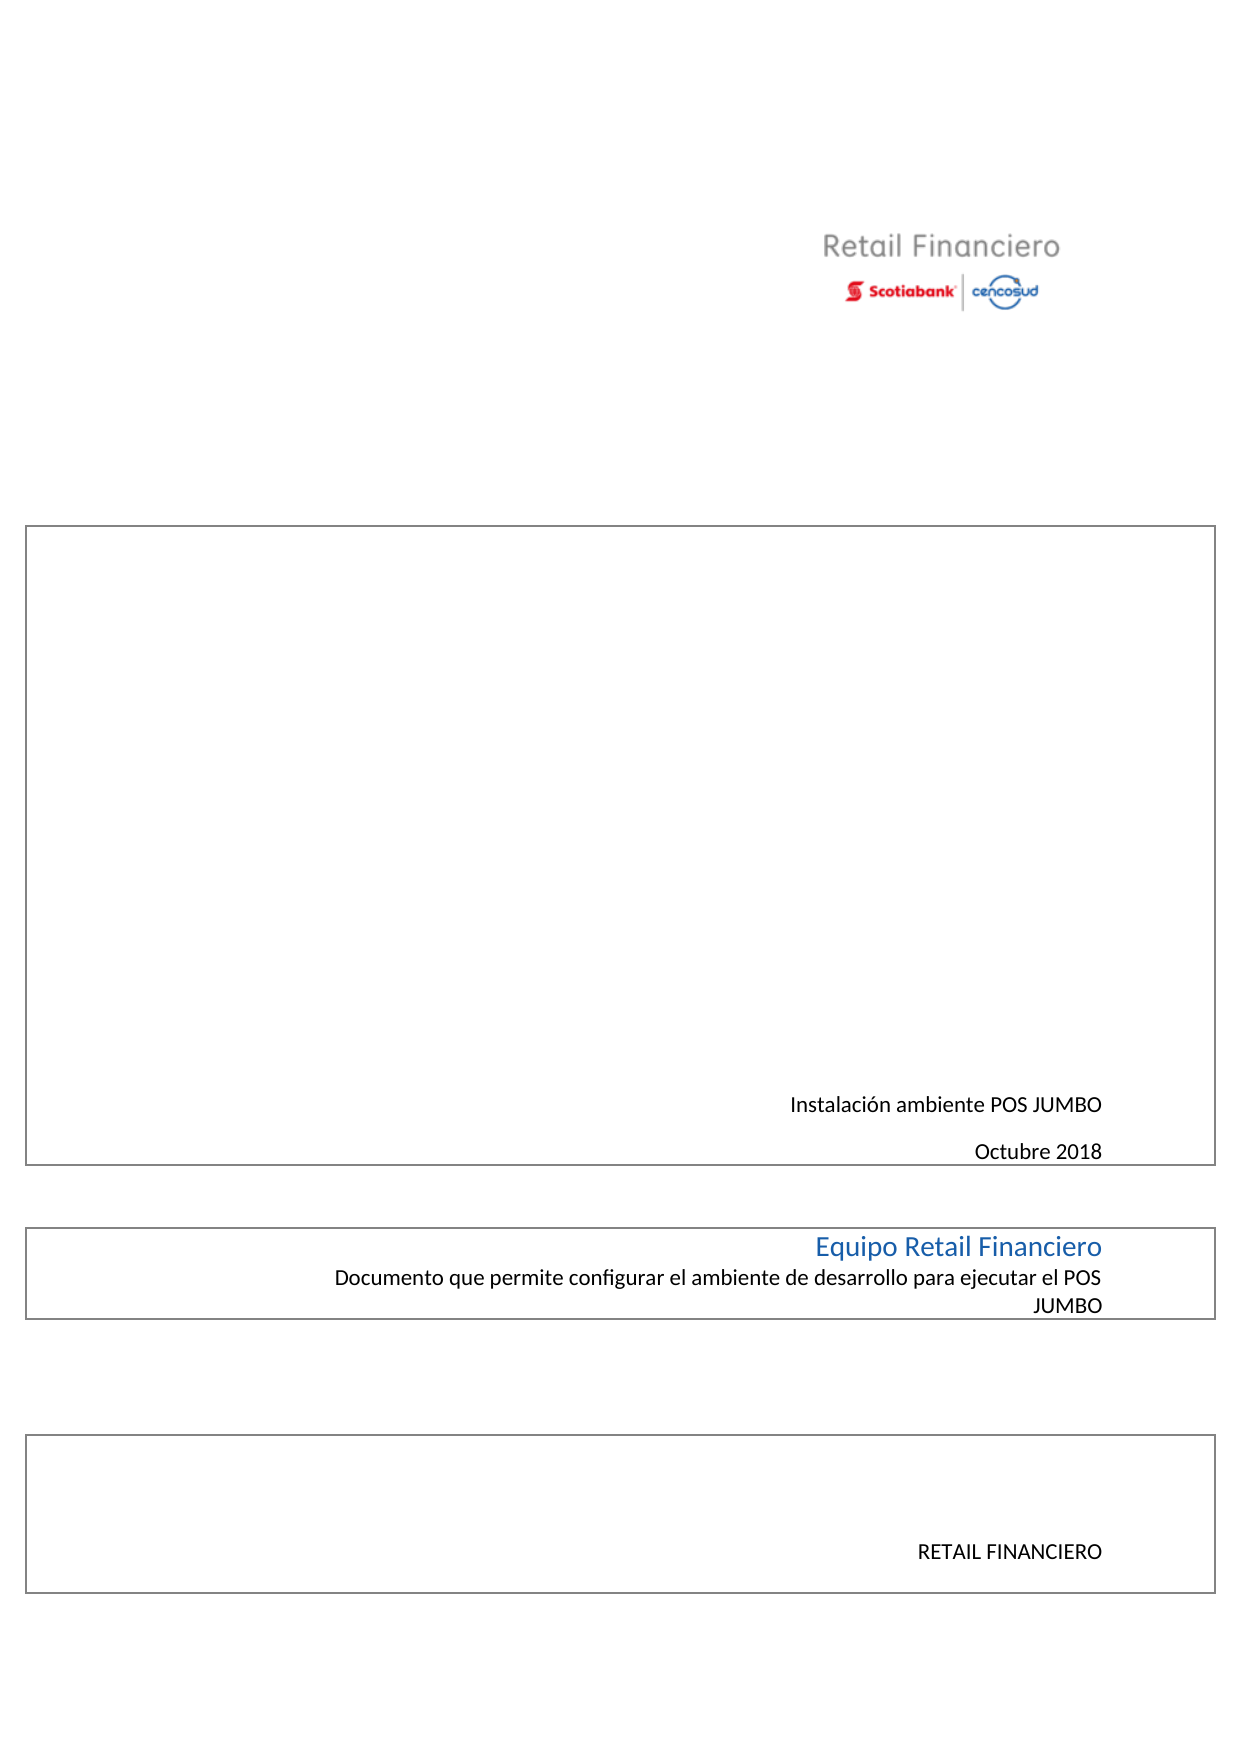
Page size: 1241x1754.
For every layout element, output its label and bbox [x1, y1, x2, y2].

picture [817, 147, 1064, 394]
